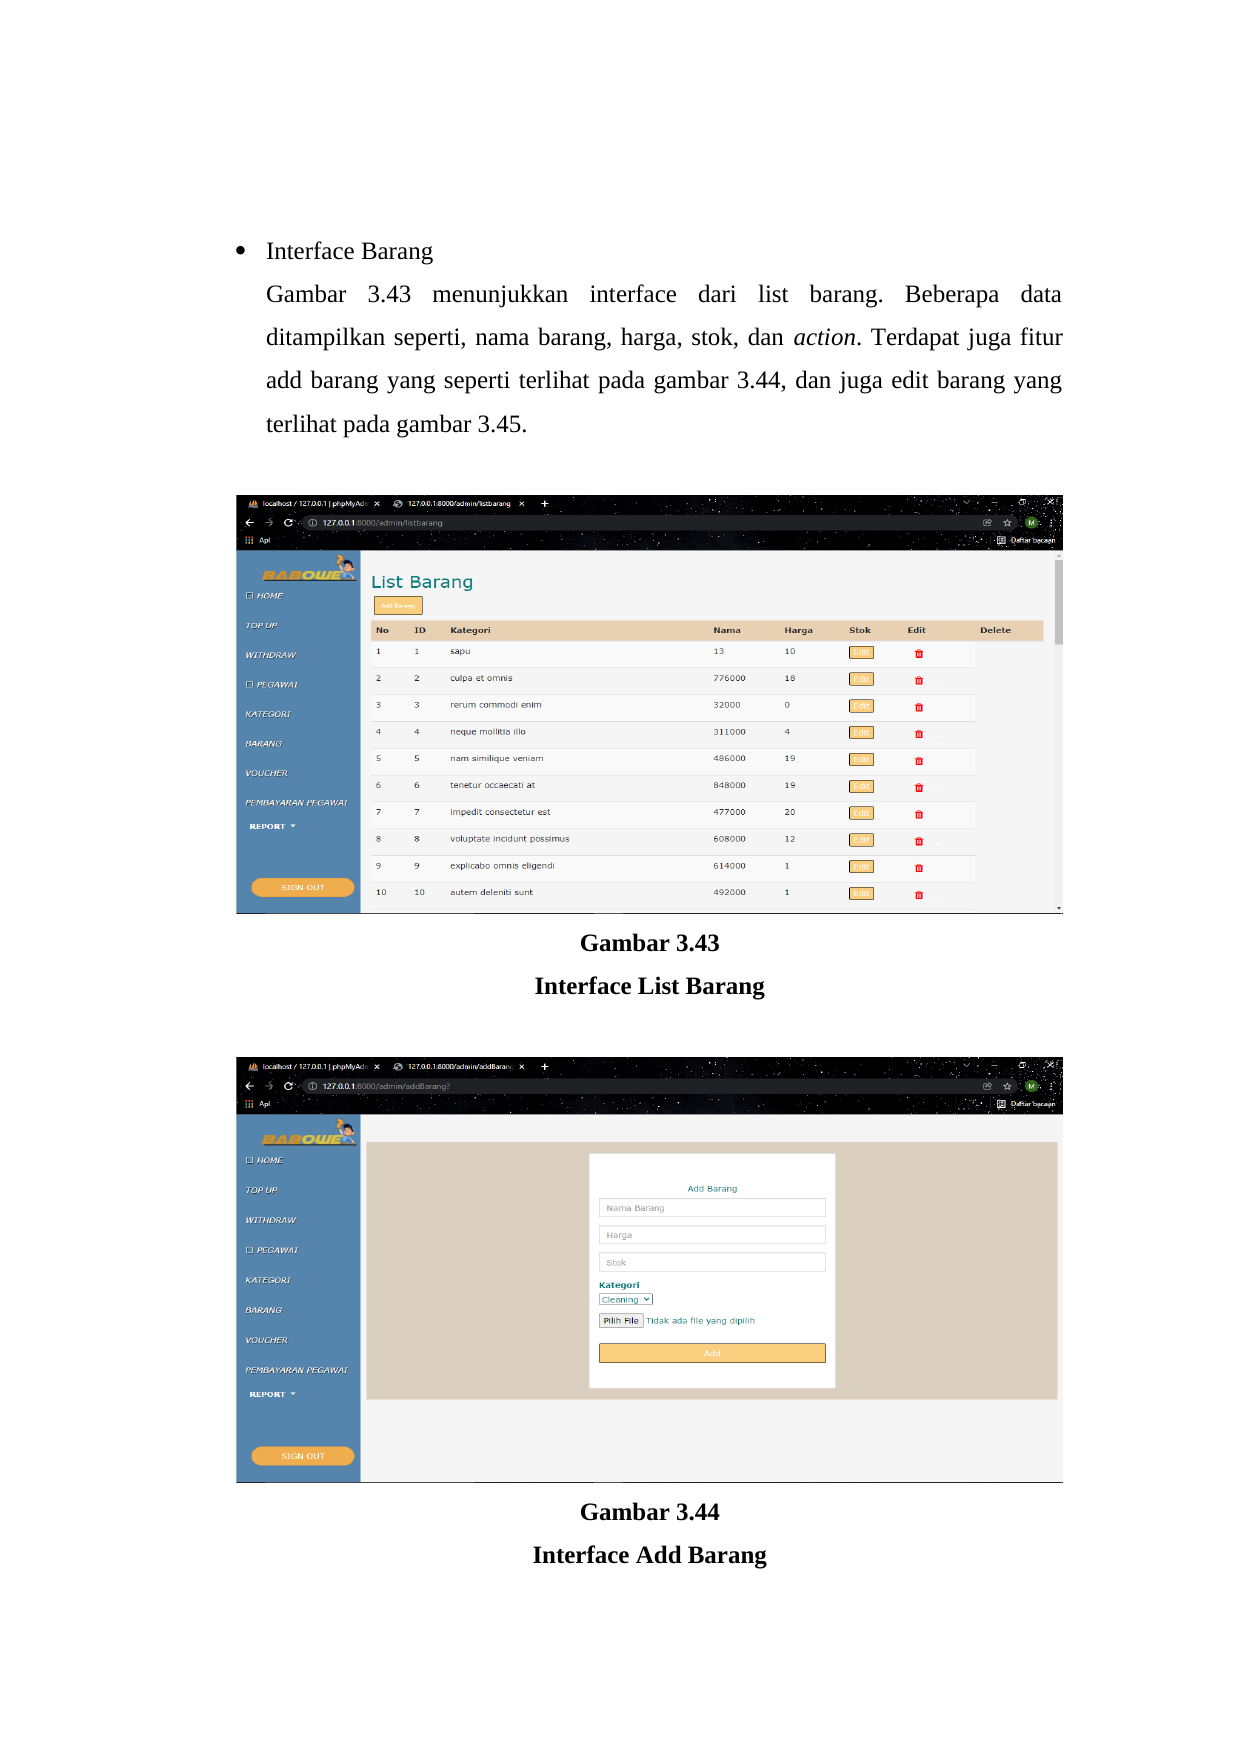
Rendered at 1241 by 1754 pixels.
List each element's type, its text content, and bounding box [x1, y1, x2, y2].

list Interface Barang [236, 236, 1063, 265]
text Gambar 3.43 [236, 928, 1063, 957]
picture [236, 495, 1063, 914]
list Gambar 3.43 menunjukkan interface dari list barang. Beberapa data ditampilkan seperti, nama barang, harga, stok, dan action. Terdapat juga fitur add barang yang seperti terlihat pada gambar 3.44, dan juga edit barang yang terlihat pada gambar 3.45. [266, 279, 1063, 437]
picture [236, 1057, 1063, 1483]
text Gambar 3.44 [236, 1497, 1063, 1526]
text Interface Add Barang [236, 1540, 1063, 1569]
text Interface List Barang [236, 971, 1063, 1000]
